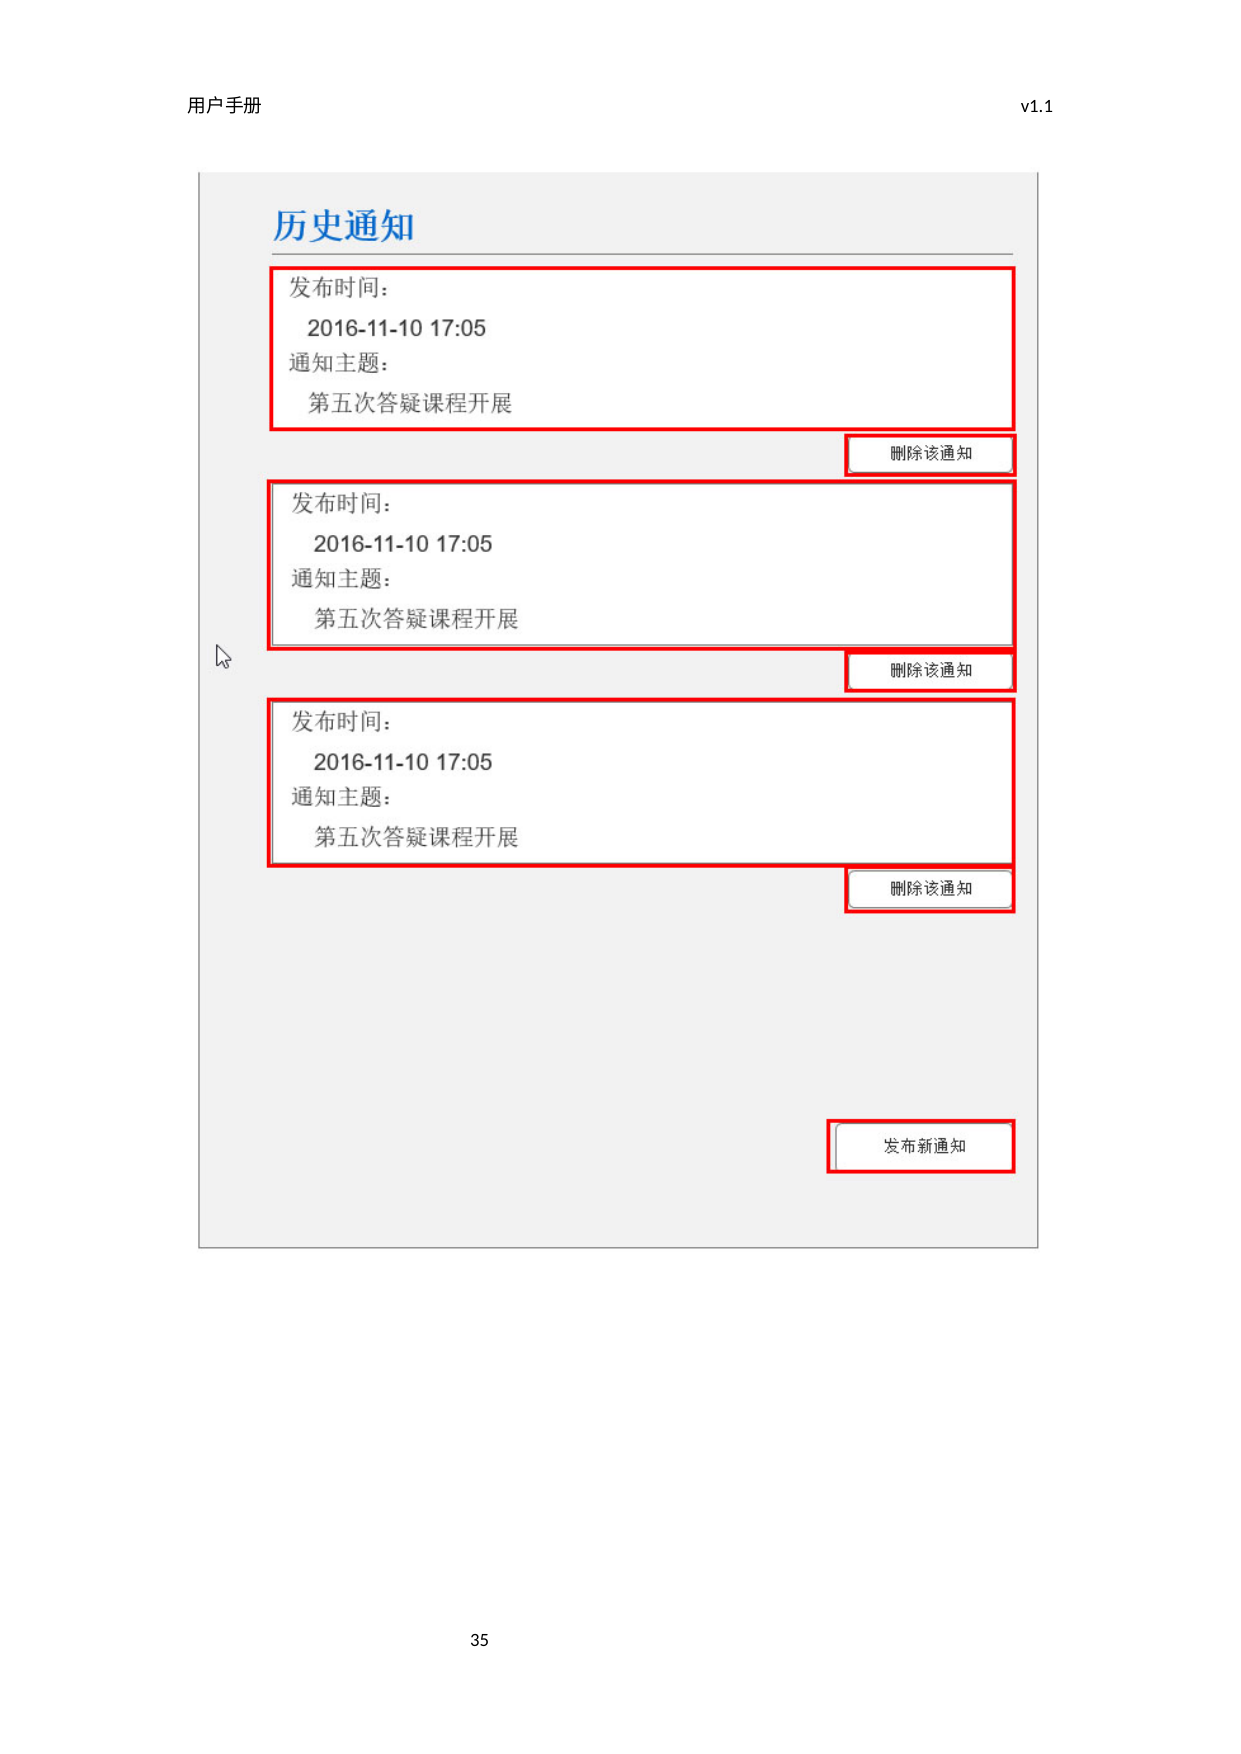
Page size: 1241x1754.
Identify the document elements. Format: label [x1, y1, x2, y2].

picture [187, 162, 1048, 1257]
